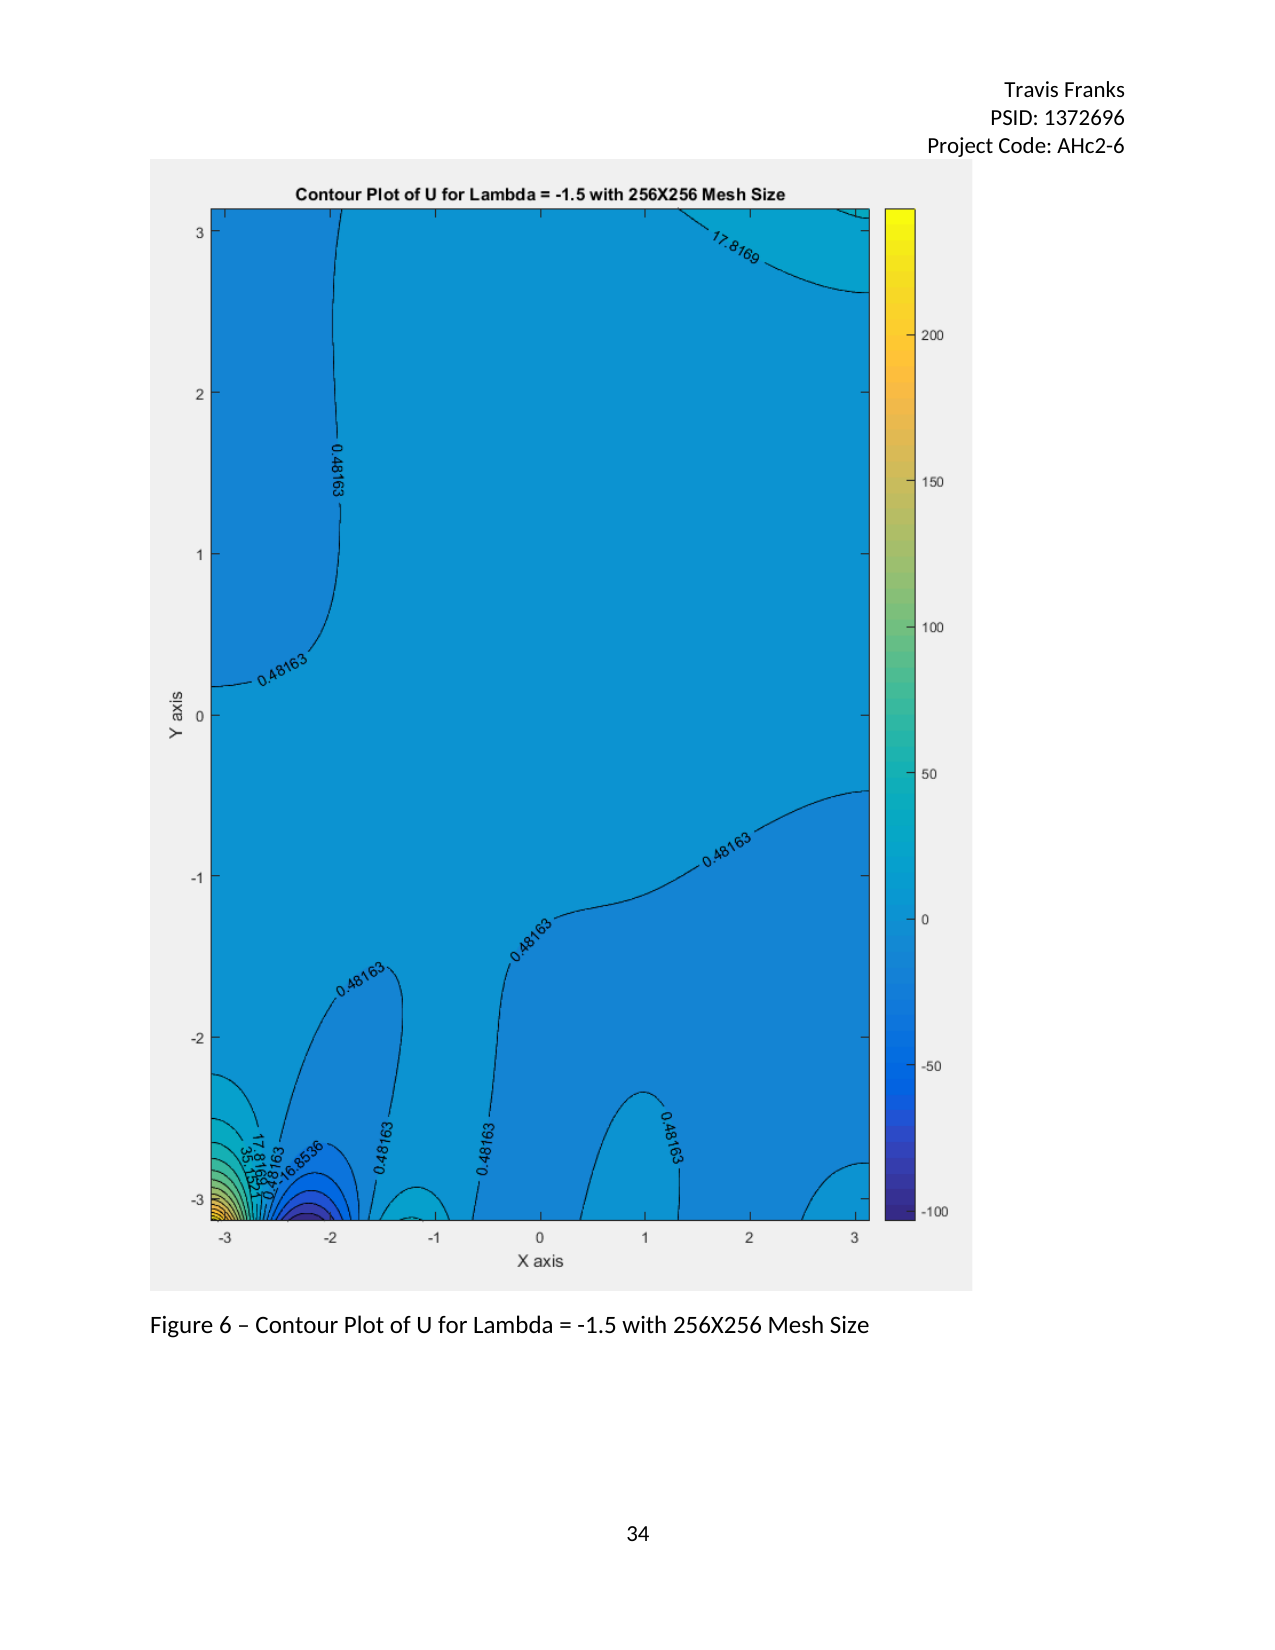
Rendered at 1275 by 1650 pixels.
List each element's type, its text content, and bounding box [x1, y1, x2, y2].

picture [150, 159, 973, 1291]
text Figure 6 – Contour Plot of U for Lambda = -1.5 with 256X256 Mesh Size [150, 1309, 1125, 1340]
